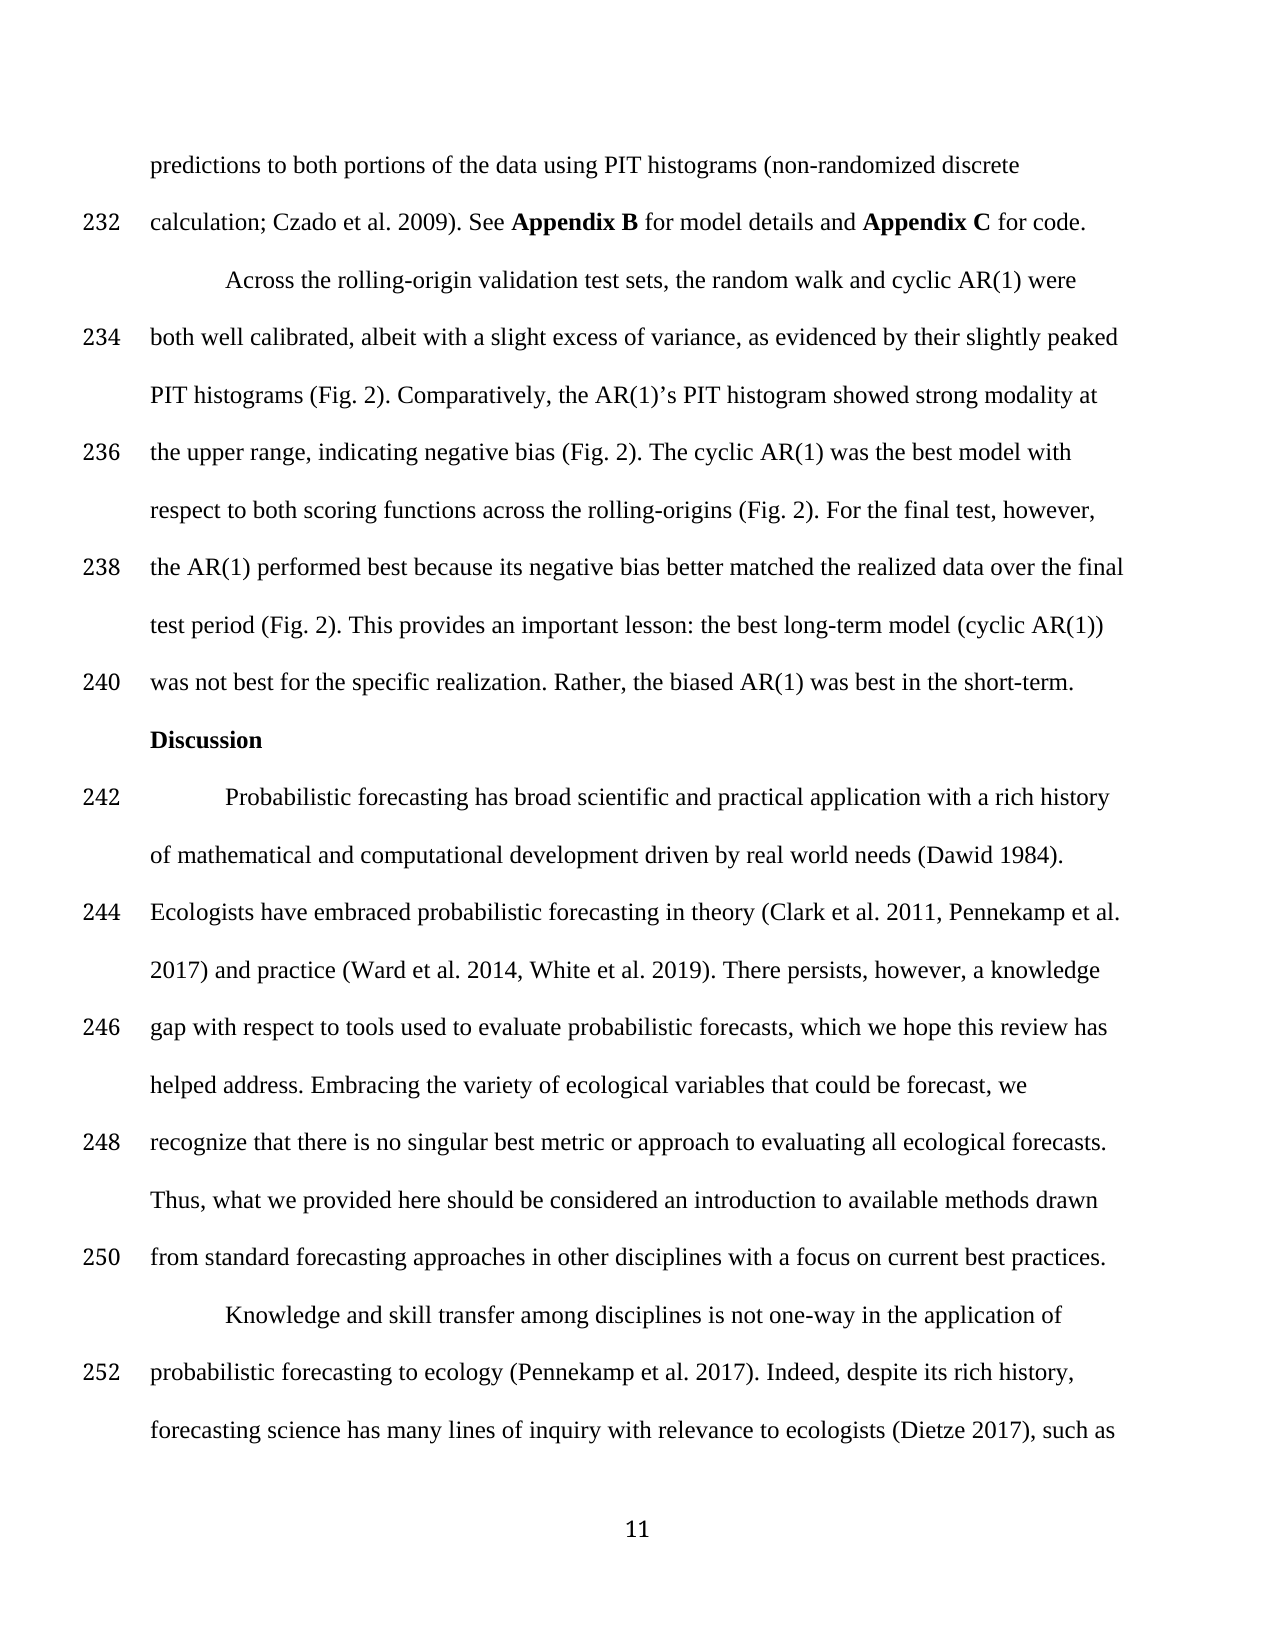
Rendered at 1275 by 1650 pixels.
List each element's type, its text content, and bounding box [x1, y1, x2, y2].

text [150, 150, 1125, 236]
text Probabilistic forecasting has broad scientific and practical application with a rich history of mathematical and computational development driven by real world needs (Dawid 1984). Ecologists have embraced probabilistic forecasting in theory (Clark et al. 2011, Pennekamp et al. 2017) and practice (Ward et al. 2014, White et al. 2019). There persists, however, a knowledge gap with respect to tools used to evaluate probabilistic forecasts, which we hope this review has helped address. Embracing the variety of ecological variables that could be forecast, we recognize that there is no singular best metric or approach to evaluating all ecological forecasts. Thus, what we provided here should be considered an introduction to available methods drawn from standard forecasting approaches in other disciplines with a focus on current best practices. [150, 782, 1125, 1271]
text Across the rolling-origin validation test sets, the random walk and cyclic AR(1) were both well calibrated, albeit with a slight excess of variance, as evidenced by their slightly peaked PIT histograms (Fig. 2). Comparatively, the AR(1)’s PIT histogram showed strong modality at the upper range, indicating negative bias (Fig. 2). The cyclic AR(1) was the best model with respect to both scoring functions across the rolling-origins (Fig. 2). For the final test, however, the AR(1) performed best because its negative bias better matched the realized data over the final test period (Fig. 2). This provides an important lesson: the best long-term model (cyclic AR(1)) was not best for the specific realization. Rather, the biased AR(1) was best in the short-term. [150, 265, 1125, 696]
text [150, 1300, 1125, 1444]
text Discussion [150, 725, 1125, 754]
